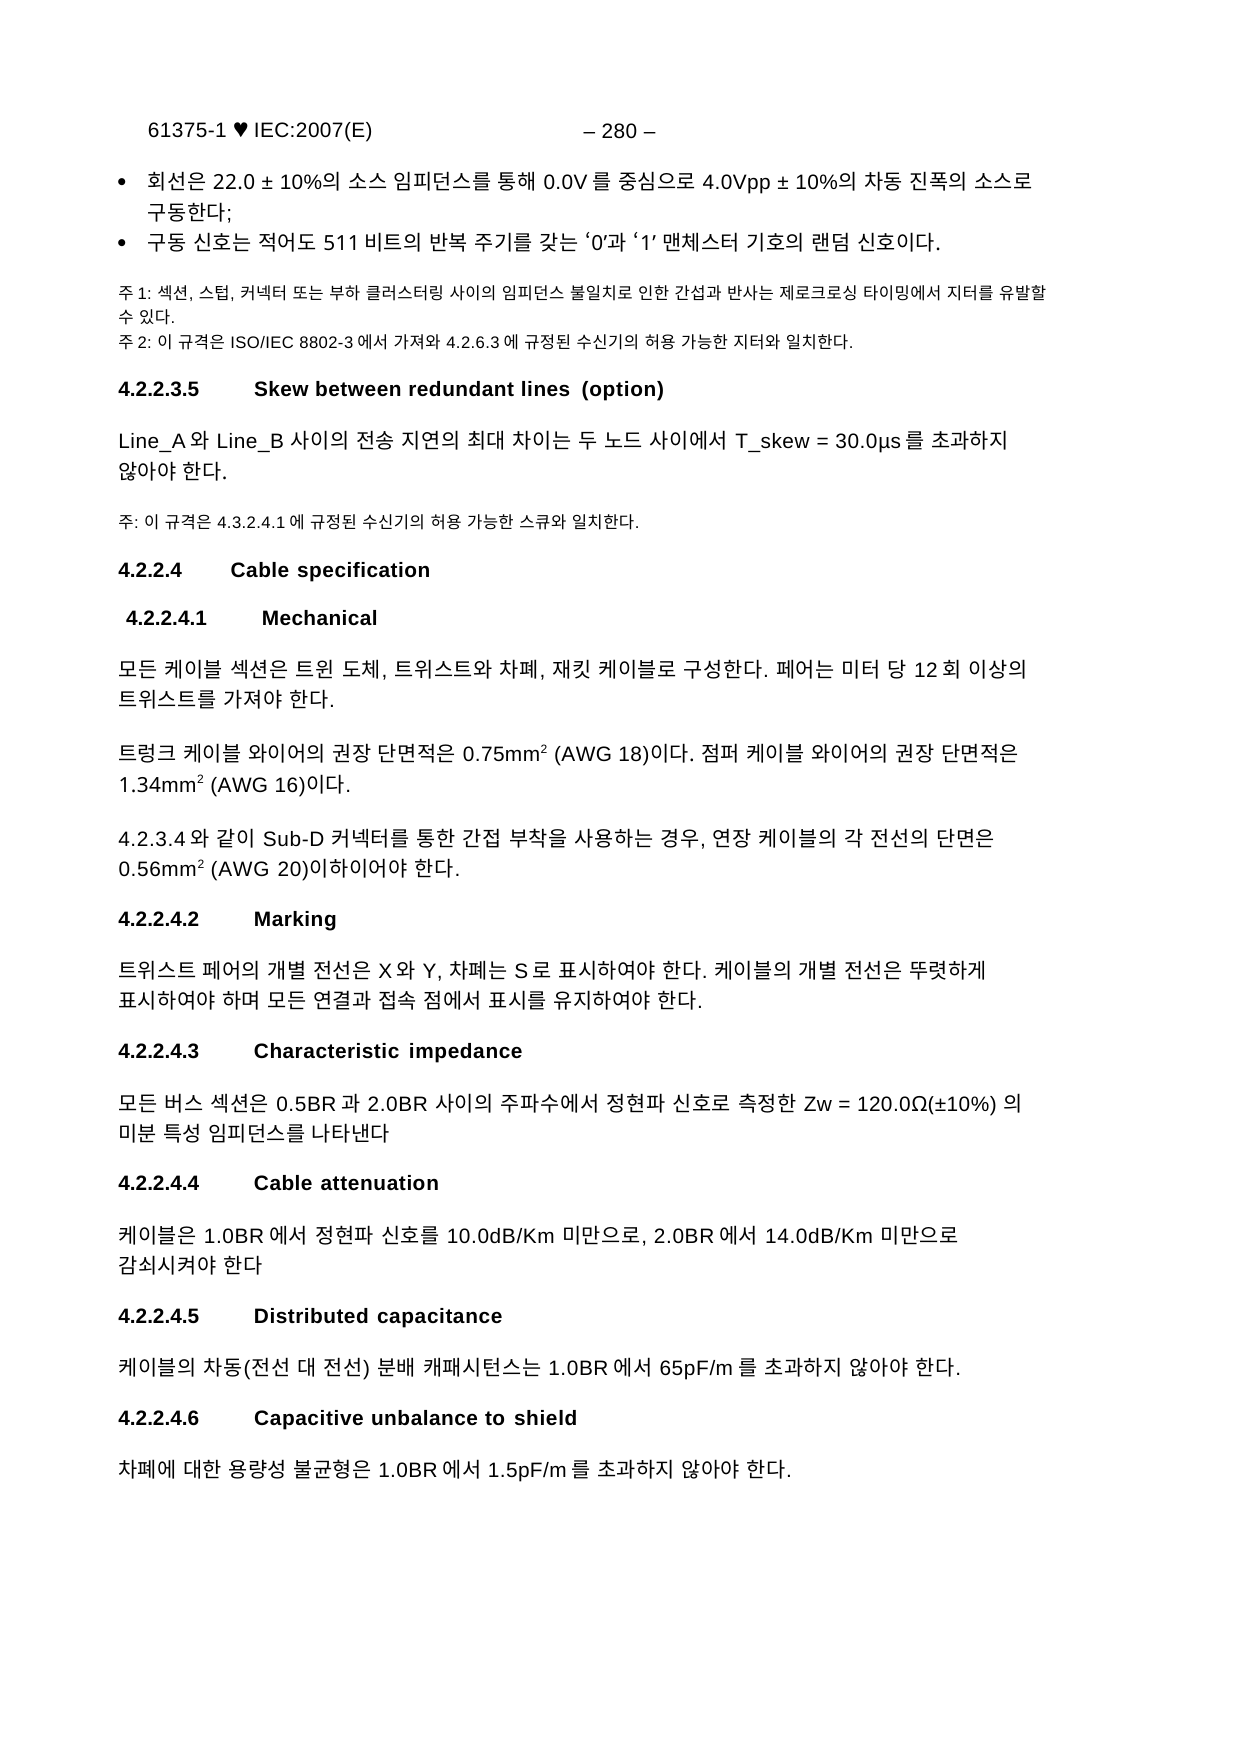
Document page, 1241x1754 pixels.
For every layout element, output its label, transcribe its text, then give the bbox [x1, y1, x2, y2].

subtitle Marking [118, 907, 1063, 931]
text 케이블은 1.0BR에서 정현파 신호를 10.0dB/Km 미만으로, 2.0BR에서 14.0dB/Km 미만으로 감쇠시켜야 한다 [118, 1219, 1063, 1279]
text 주1: 섹션, 스텁, 커넥터 또는 부하 클러스터링 사이의 임피던스 불일치로 인한 간섭과 반사는 제로크로싱 타이밍에서 지터를 유발할 수 있다. [118, 280, 1063, 329]
subtitle Cable attenuation [118, 1171, 1063, 1195]
text 트렁크 케이블 와이어의 권장 단면적은 0.75mm2 (AWG 18)이다. 점퍼 케이블 와이어의 권장 단면적은 1.34mm2 (AWG 16)이다. [118, 738, 1063, 798]
subtitle Characteristic impedance [118, 1039, 1063, 1063]
list 구동 신호는 적어도 511비트의 반복 주기를 갖는 ‘0’과 ‘1’ 맨체스터 기호의 랜덤 신호이다. [118, 226, 1063, 256]
subtitle Capacitive unbalance to shield [118, 1406, 1063, 1429]
text 모든 케이블 섹션은 트윈 도체, 트위스트와 차폐, 재킷 케이블로 구성한다. 페어는 미터 당 12회 이상의 트위스트를 가져야 한다. [118, 653, 1063, 714]
text 차폐에 대한 용량성 불균형은 1.0BR에서 1.5pF/m를 초과하지 않아야 한다. [118, 1453, 1063, 1484]
text 주: 이 규격은 4.3.2.4.1에 규정된 수신기의 허용 가능한 스큐와 일치한다. [118, 509, 1063, 533]
subtitle Distributed capacitance [118, 1303, 1063, 1327]
text 트위스트 페어의 개별 전선은 X와 Y, 차폐는 S로 표시하여야 한다. 케이블의 개별 전선은 뚜렷하게 표시하여야 하며 모든 연결과 접속 점에서 표시를 유지하여야 한다. [118, 954, 1063, 1015]
subtitle Skew between redundant lines (option) [118, 377, 1063, 401]
text 케이블의 차동(전선 대 전선) 분배 캐패시턴스는 1.0BR에서 65pF/m를 초과하지 않아야 한다. [118, 1351, 1063, 1382]
text 4.2.3.4와 같이 Sub-D 커넥터를 통한 간접 부착을 사용하는 경우, 연장 케이블의 각 전선의 단면은 0.56mm2 (AWG 20)이하이어야 한다. [118, 822, 1063, 883]
subtitle Cable specification [118, 557, 1063, 581]
text 모든 버스 섹션은 0.5BR과 2.0BR 사이의 주파수에서 정현파 신호로 측정한 Zw = 120.0Ω(±10%) 의 미분 특성 임피던스를 나타낸다 [118, 1087, 1063, 1147]
text 주2: 이 규격은 ISO/IEC 8802-3에서 가져와 4.2.6.3에 규정된 수신기의 허용 가능한 지터와 일치한다. [118, 329, 1063, 353]
text Line_A와 Line_B 사이의 전송 지연의 최대 차이는 두 노드 사이에서 T_skew = 30.0µs를 초과하지 않아야 한다. [118, 425, 1063, 485]
subtitle Mechanical [126, 605, 1137, 629]
list 회선은 22.0 ± 10%의 소스 임피던스를 통해 0.0V를 중심으로 4.0Vpp ± 10%의 차동 진폭의 소스로 구동한다; [118, 166, 1063, 226]
